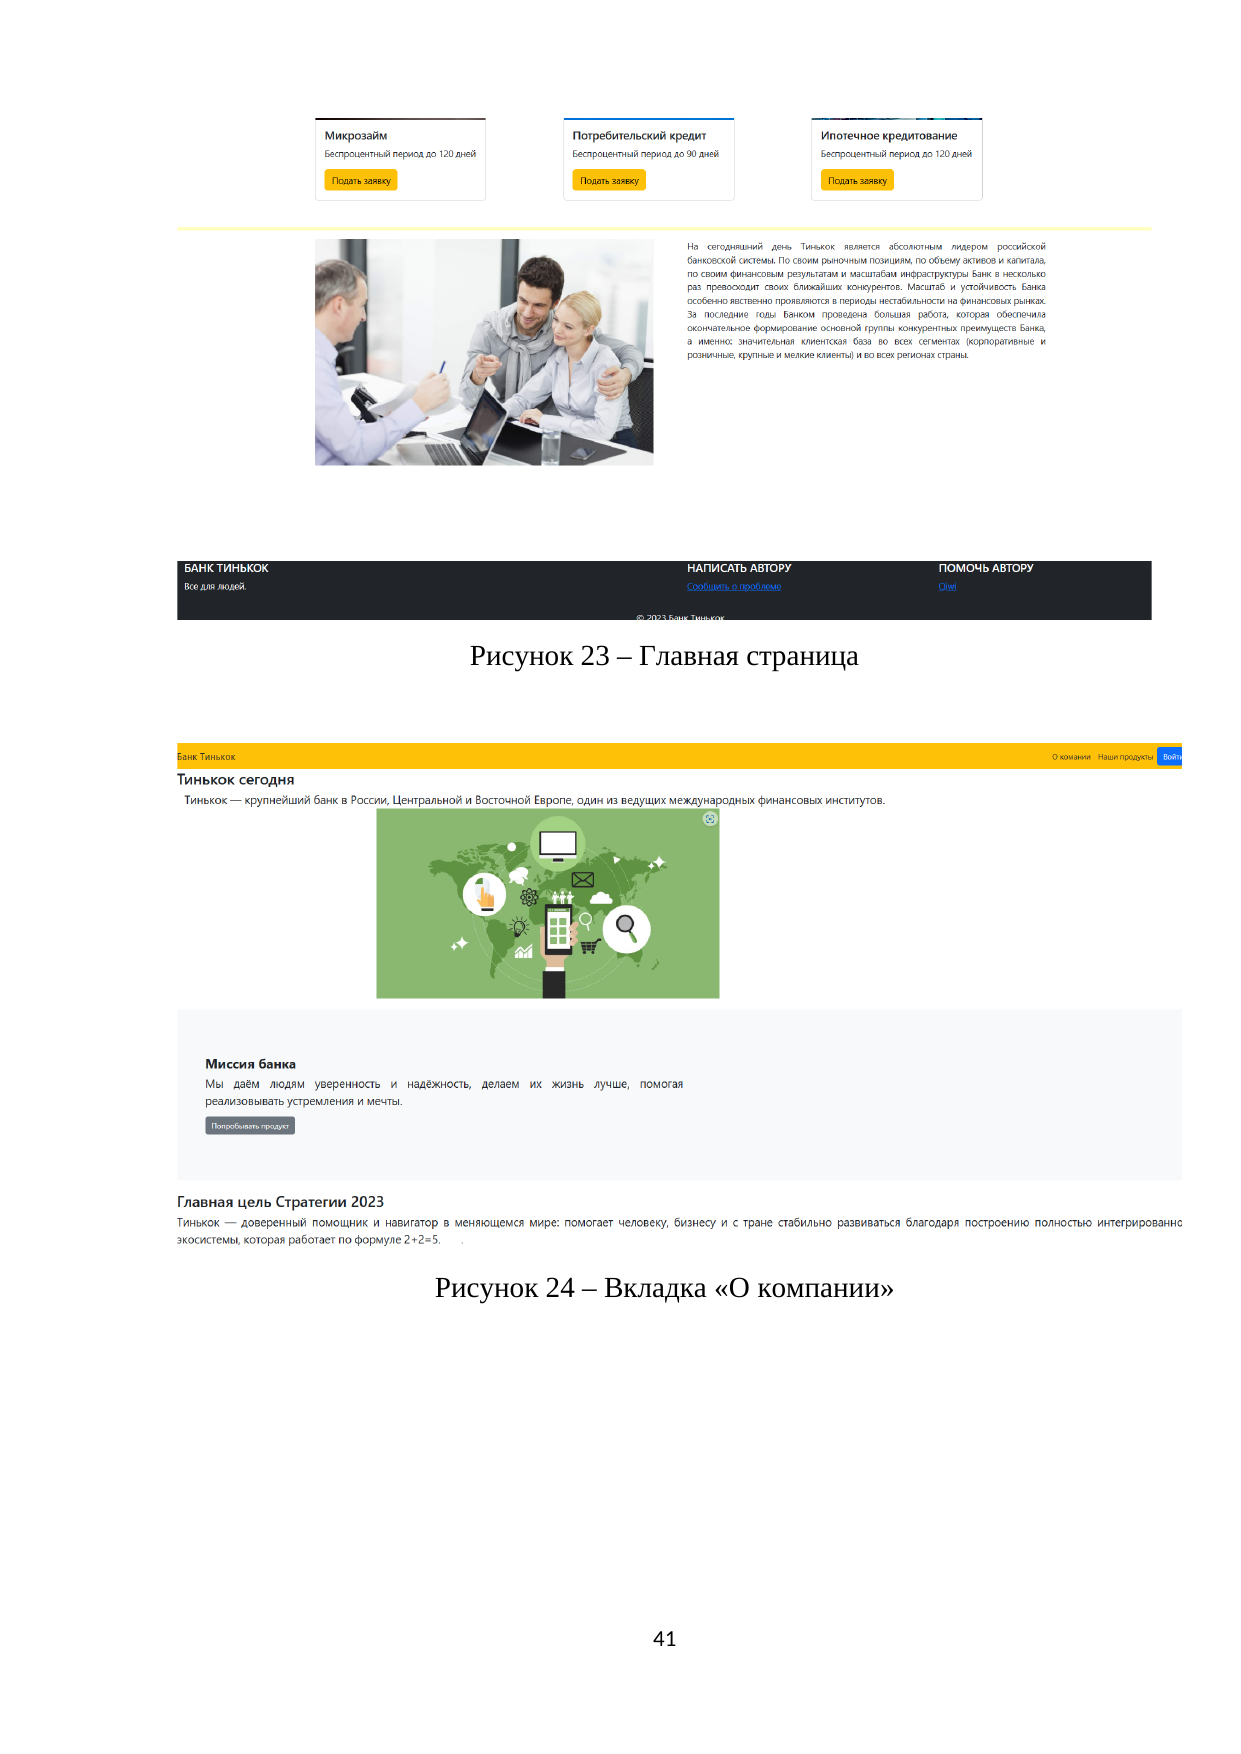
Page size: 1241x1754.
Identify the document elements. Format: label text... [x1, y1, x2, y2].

text Рисунок 24 – Вкладка «О компании» [177, 1270, 1152, 1304]
picture [177, 743, 1182, 1252]
picture [177, 118, 1152, 620]
text Рисунок 23 – Главная страница [177, 638, 1152, 672]
